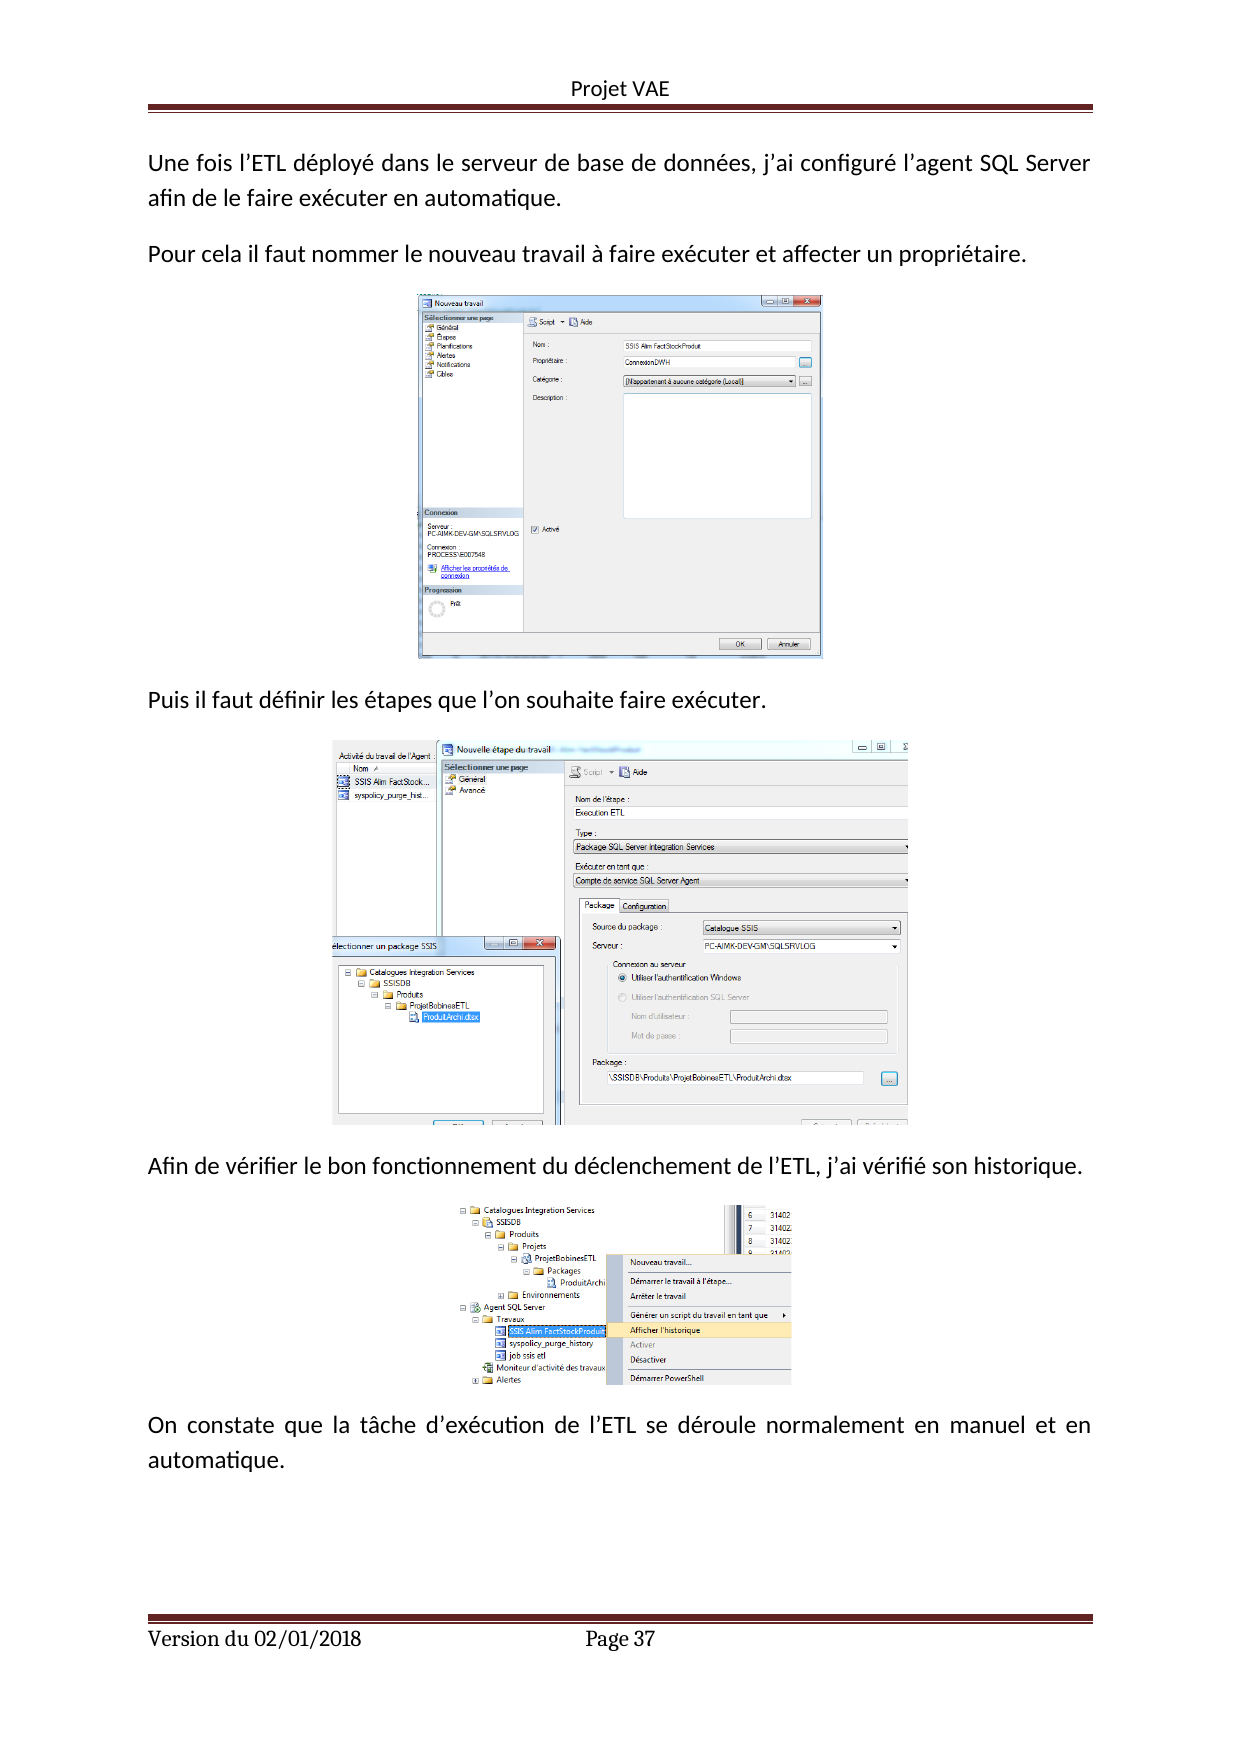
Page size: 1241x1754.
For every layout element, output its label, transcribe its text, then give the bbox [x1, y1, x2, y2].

text On constate que la tâche d’exécution de l’ETL se déroule normalement en manuel et en automatique. [148, 1409, 1093, 1475]
text Afin de vérifier le bon fonctionnement du déclenchement de l’ETL, j’ai vérifié son historique. [148, 1150, 1093, 1181]
picture [448, 1205, 792, 1385]
text Puis il faut définir les étapes que l’on souhaite faire exécuter. [148, 684, 1093, 714]
picture [332, 740, 908, 1125]
picture [417, 294, 824, 659]
text Pour cela il faut nommer le nouveau travail à faire exécuter et affecter un propriétaire. [148, 238, 1093, 269]
text Une fois l’ETL déployé dans le serveur de base de données, j’ai configuré l’agent SQL Server afin de le faire exécuter en automatique. [148, 148, 1093, 213]
